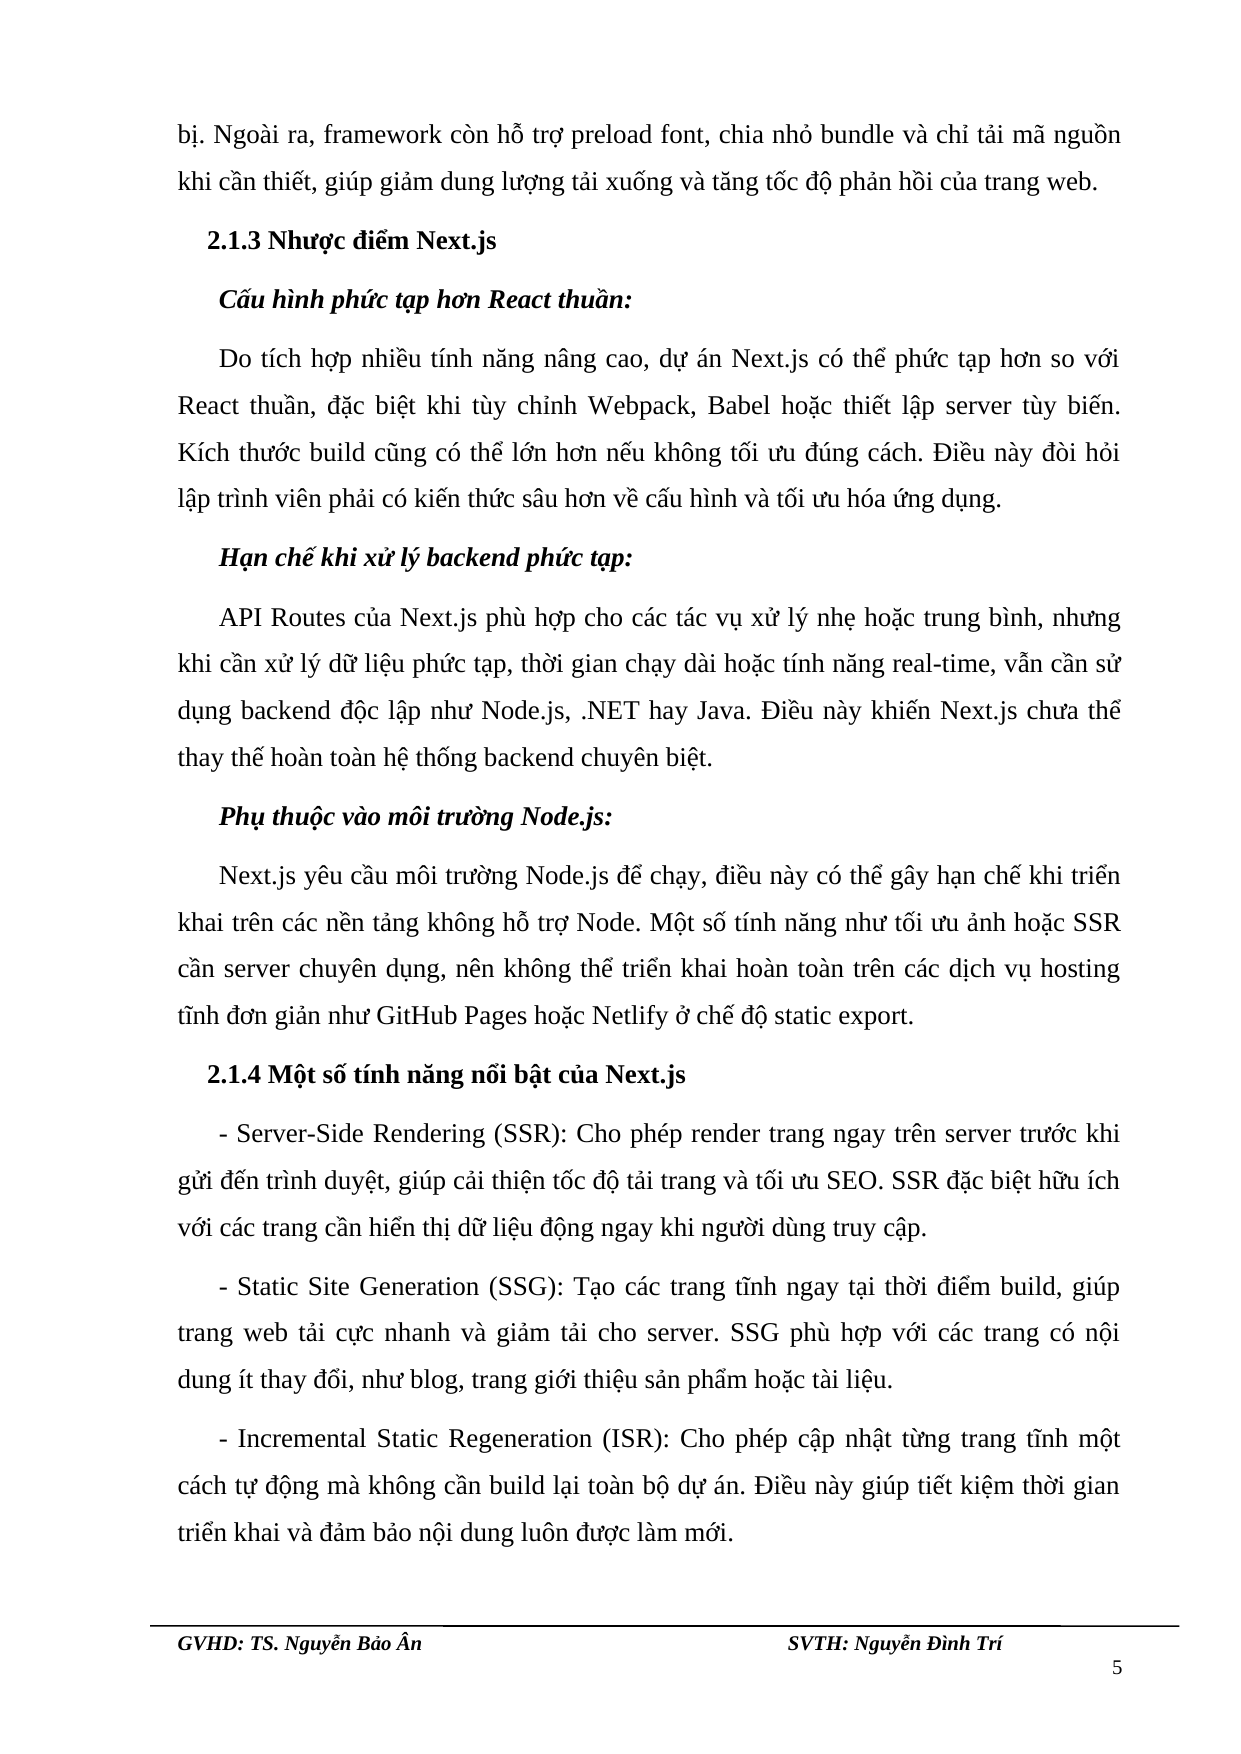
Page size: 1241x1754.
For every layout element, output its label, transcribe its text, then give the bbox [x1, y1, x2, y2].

subtitle Nhược điểm Next.js [207, 224, 1122, 255]
text - Incremental Static Regeneration (ISR): Cho phép cập nhật từng trang tĩnh một cách tự động mà không cần build lại toàn bộ dự án. Điều này giúp tiết kiệm thời gian triển khai và đảm bảo nội dung luôn được làm mới. [177, 1422, 1122, 1547]
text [177, 118, 1122, 196]
text Do tích hợp nhiều tính năng nâng cao, dự án Next.js có thể phức tạp hơn so với React thuần, đặc biệt khi tùy chỉnh Webpack, Babel hoặc thiết lập server tùy biến. Kích thước build cũng có thể lớn hơn nếu không tối ưu đúng cách. Điều này đòi hỏi lập trình viên phải có kiến thức sâu hơn về cấu hình và tối ưu hóa ứng dụng. [177, 342, 1122, 513]
text Hạn chế khi xử lý backend phức tạp: [177, 541, 1122, 573]
text Next.js yêu cầu môi trường Node.js để chạy, điều này có thể gây hạn chế khi triển khai trên các nền tảng không hỗ trợ Node. Một số tính năng như tối ưu ảnh hoặc SSR cần server chuyên dụng, nên không thể triển khai hoàn toàn trên các dịch vụ hosting tĩnh đơn giản như GitHub Pages hoặc Netlify ở chế độ static export. [177, 859, 1122, 1030]
subtitle Một số tính năng nổi bật của Next.js [207, 1058, 1122, 1089]
text - Static Site Generation (SSG): Tạo các trang tĩnh ngay tại thời điểm build, giúp trang web tải cực nhanh và giảm tải cho server. SSG phù hợp với các trang có nội dung ít thay đổi, như blog, trang giới thiệu sản phẩm hoặc tài liệu. [177, 1270, 1122, 1394]
text - Server-Side Rendering (SSR): Cho phép render trang ngay trên server trước khi gửi đến trình duyệt, giúp cải thiện tốc độ tải trang và tối ưu SEO. SSR đặc biệt hữu ích với các trang cần hiển thị dữ liệu động ngay khi người dùng truy cập. [177, 1117, 1122, 1242]
text Phụ thuộc vào môi trường Node.js: [177, 800, 1122, 831]
text Cấu hình phức tạp hơn React thuần: [177, 283, 1122, 314]
text API Routes của Next.js phù hợp cho các tác vụ xử lý nhẹ hoặc trung bình, nhưng khi cần xử lý dữ liệu phức tạp, thời gian chạy dài hoặc tính năng real-time, vẫn cần sử dụng backend độc lập như Node.js, .NET hay Java. Điều này khiến Next.js chưa thể thay thế hoàn toàn hệ thống backend chuyên biệt. [177, 601, 1122, 772]
